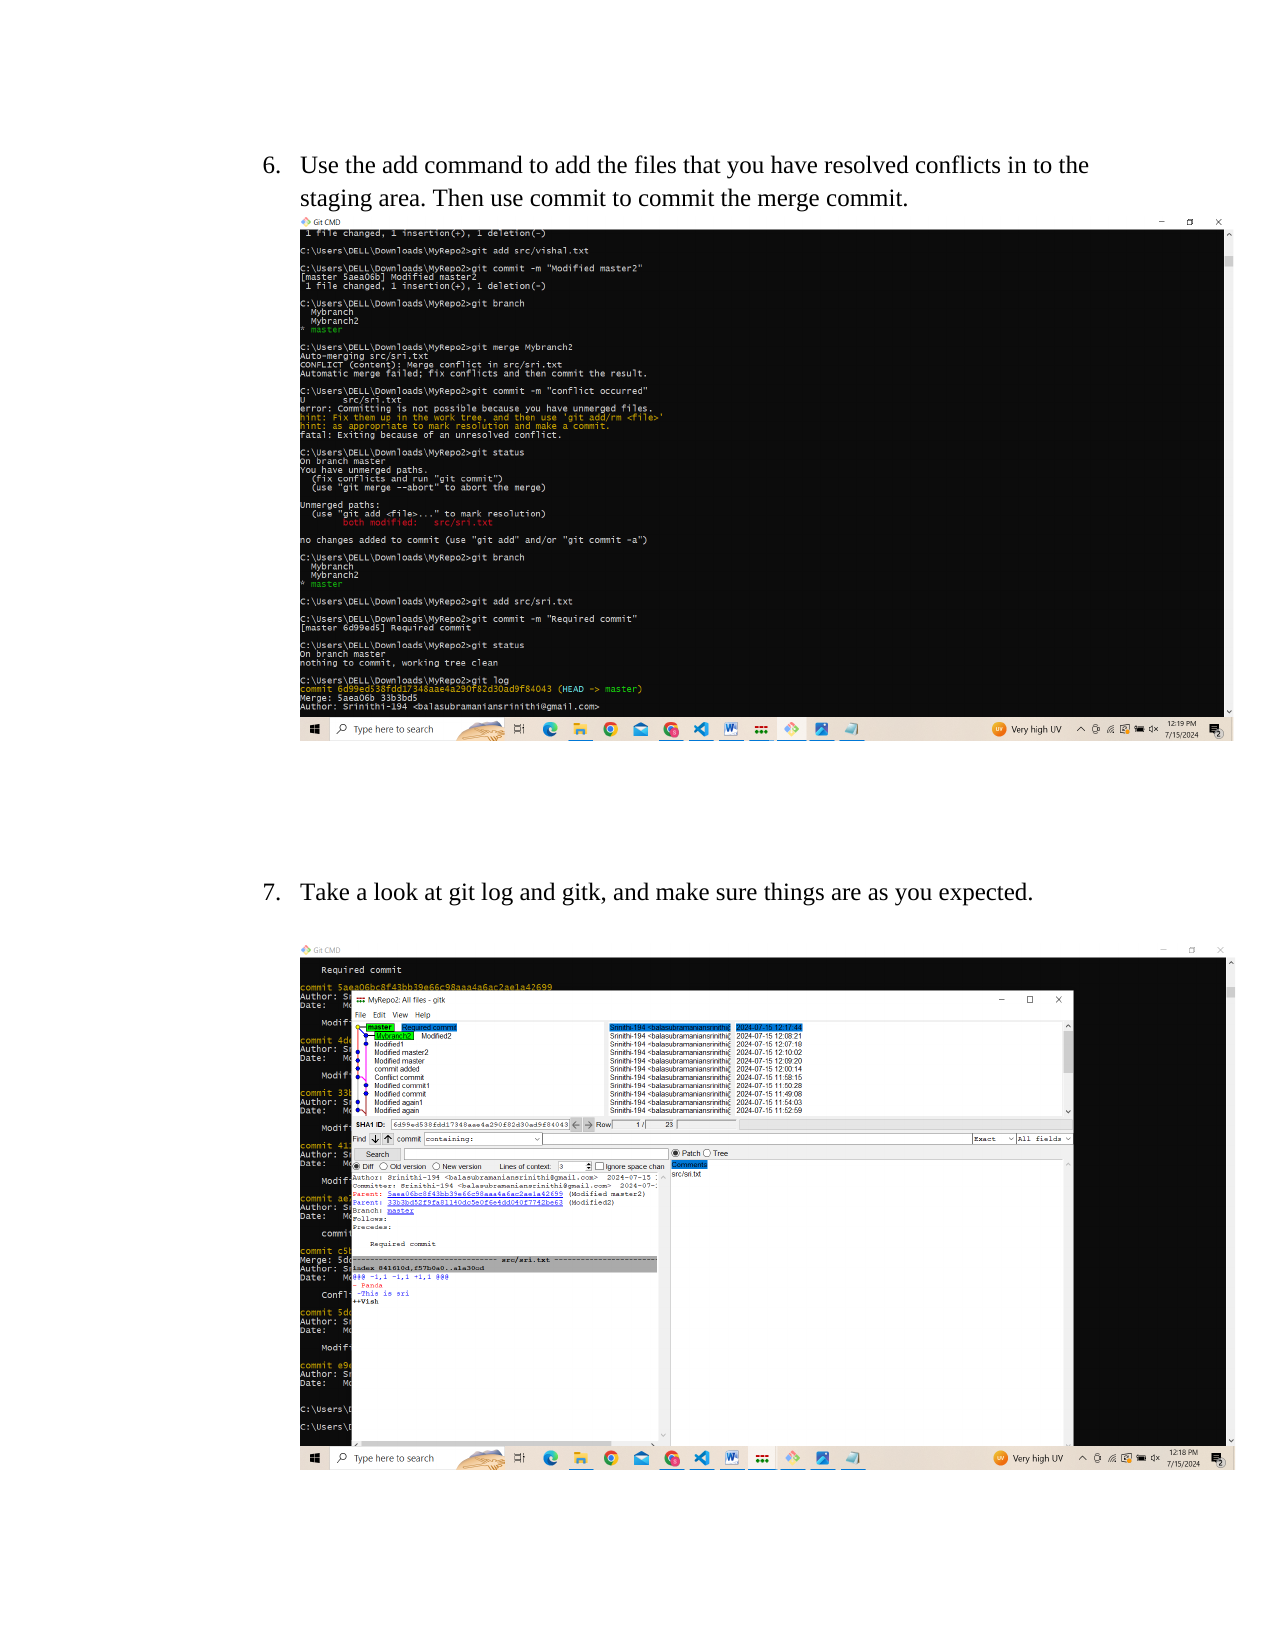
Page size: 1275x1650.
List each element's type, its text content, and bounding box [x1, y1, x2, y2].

list Take a look at git log and gitk, and make sure things are as you expected. [262, 877, 1125, 906]
picture [300, 216, 1234, 741]
picture [300, 943, 1235, 1470]
list Use the add command to add the files that you have resolved conflicts in to the staging area. Then use commit to commit the merge commit. [262, 150, 1125, 212]
